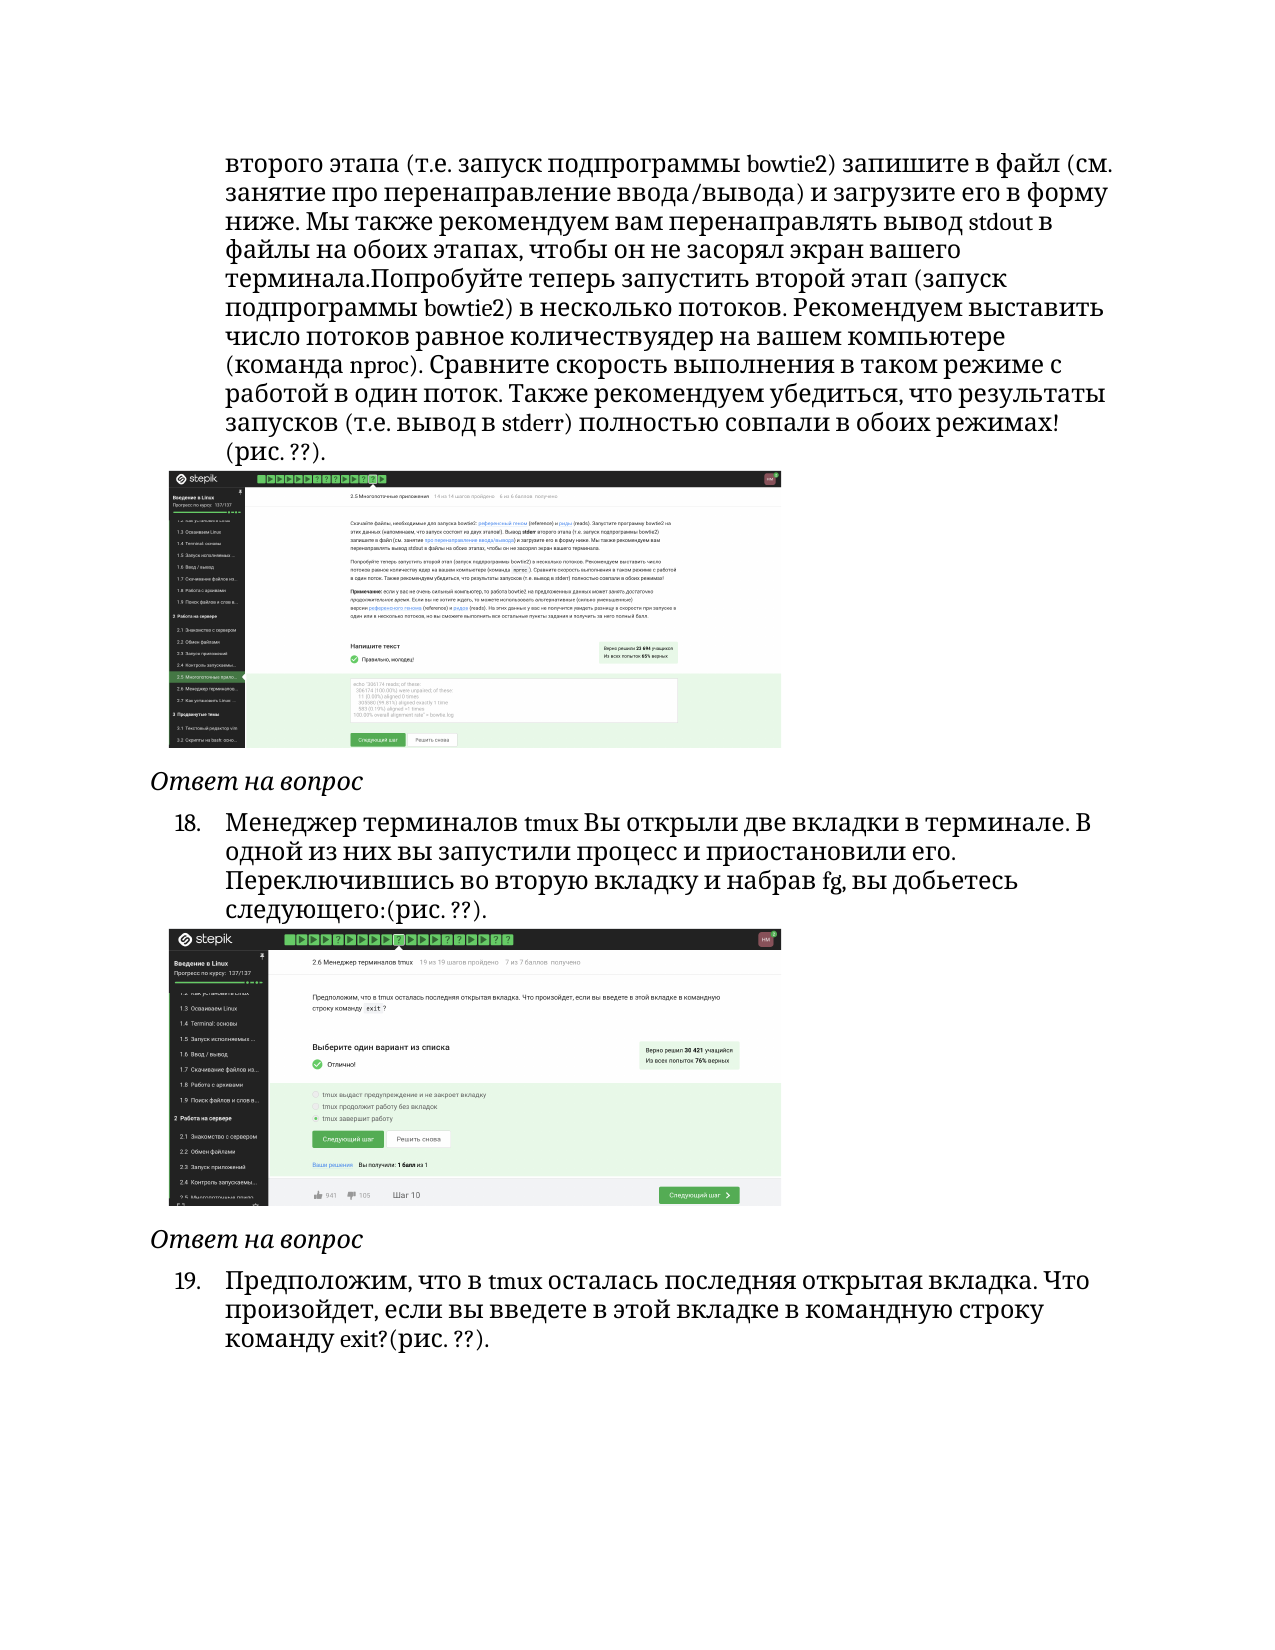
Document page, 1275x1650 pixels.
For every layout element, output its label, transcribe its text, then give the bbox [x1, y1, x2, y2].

list Предположим, что в tmux осталась последняя открытая вкладка. Что произойдет, если вы введете в этой вкладке в командную строку команду exit?(рис. ??). [175, 1267, 1125, 1353]
list Менеджер терминалов tmux Вы открыли две вкладки в терминале. В одной из них вы запустили процесс и приостановили его. Переключившись во вторую вкладку и набрав fg, вы добьетесь следующего:(рис. ??). [175, 809, 1125, 924]
text Ответ на вопрос [150, 768, 1125, 797]
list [175, 150, 1125, 466]
picture [168, 470, 782, 748]
text Ответ на вопрос [150, 1226, 1125, 1255]
picture [168, 928, 782, 1206]
